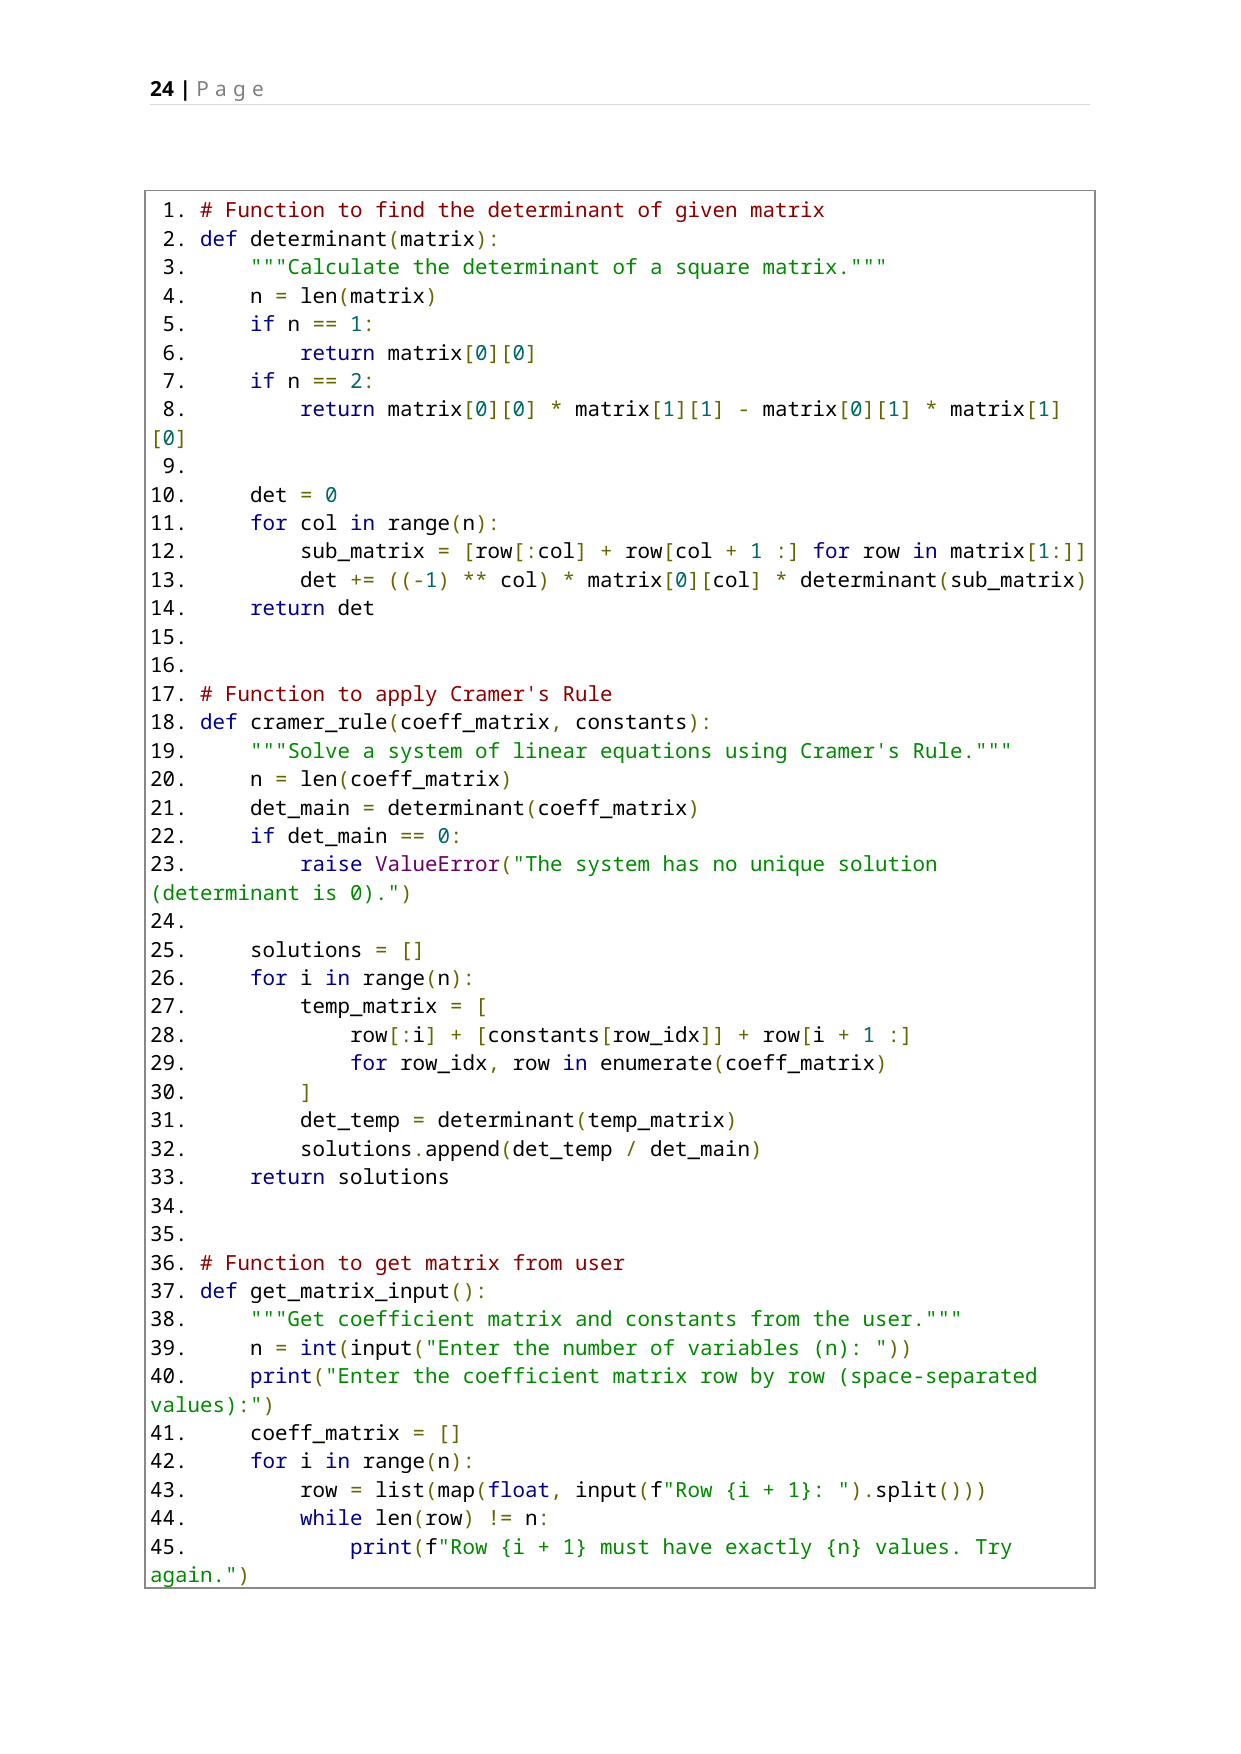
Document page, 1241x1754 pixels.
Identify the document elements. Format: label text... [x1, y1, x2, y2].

text 40. print("Enter the coefficient matrix row by row (space-separated values):") [150, 1361, 1090, 1418]
text 38. """Get coefficient matrix and constants from the user.""" [150, 1304, 1090, 1333]
text 33. return solutions [150, 1162, 1090, 1191]
text 9. [150, 451, 1090, 480]
text 39. n = int(input("Enter the number of variables (n): ")) [150, 1333, 1090, 1361]
text 3. """Calculate the determinant of a square matrix.""" [150, 252, 1090, 281]
text 13. det += ((-1) ** col) * matrix[0][col] * determinant(sub_matrix) [150, 565, 1090, 593]
text 26. for i in range(n): [150, 963, 1090, 992]
text 31. det_temp = determinant(temp_matrix) [150, 1105, 1090, 1134]
text 19. """Solve a system of linear equations using Cramer's Rule.""" [150, 736, 1090, 764]
text 10. det = 0 [150, 480, 1090, 508]
text 17. # Function to apply Cramer's Rule [150, 679, 1090, 707]
text 22. if det_main == 0: [150, 821, 1090, 849]
text 12. sub_matrix = [row[:col] + row[col + 1 :] for row in matrix[1:]] [150, 537, 1090, 565]
text 14. return det [150, 593, 1090, 622]
text 36. # Function to get matrix from user [150, 1248, 1090, 1276]
text 2. def determinant(matrix): [150, 224, 1090, 252]
text 35. [150, 1219, 1090, 1248]
text 1. # Function to find the determinant of given matrix [146, 191, 1094, 224]
text 20. n = len(coeff_matrix) [150, 764, 1090, 793]
text 6. return matrix[0][0] [150, 338, 1090, 366]
text 4. n = len(matrix) [150, 281, 1090, 309]
text 45. print(f"Row {i + 1} must have exactly {n} values. Try again.") [150, 1532, 1090, 1587]
text 44. while len(row) != n: [150, 1503, 1090, 1532]
text 43. row = list(map(float, input(f"Row {i + 1}: ").split())) [150, 1475, 1090, 1503]
text 29. for row_idx, row in enumerate(coeff_matrix) [150, 1048, 1090, 1077]
text 18. def cramer_rule(coeff_matrix, constants): [150, 707, 1090, 736]
text 27. temp_matrix = [ [150, 992, 1090, 1020]
text 41. coeff_matrix = [] [150, 1418, 1090, 1447]
text 7. if n == 2: [150, 366, 1090, 394]
text 11. for col in range(n): [150, 508, 1090, 537]
text 5. if n == 1: [150, 309, 1090, 338]
text 25. solutions = [] [150, 935, 1090, 963]
text 37. def get_matrix_input(): [150, 1276, 1090, 1304]
text 23. raise ValueError("The system has no unique solution (determinant is 0).") [150, 849, 1090, 906]
text 16. [150, 650, 1090, 679]
text 42. for i in range(n): [150, 1447, 1090, 1475]
text 8. return matrix[0][0] * matrix[1][1] - matrix[0][1] * matrix[1][0] [150, 394, 1090, 451]
text 15. [150, 622, 1090, 650]
text 21. det_main = determinant(coeff_matrix) [150, 793, 1090, 821]
text 34. [150, 1191, 1090, 1219]
text 32. solutions.append(det_temp / det_main) [150, 1134, 1090, 1162]
text 28. row[:i] + [constants[row_idx]] + row[i + 1 :] [150, 1020, 1090, 1048]
text 30. ] [150, 1077, 1090, 1105]
text 24. [150, 906, 1090, 935]
